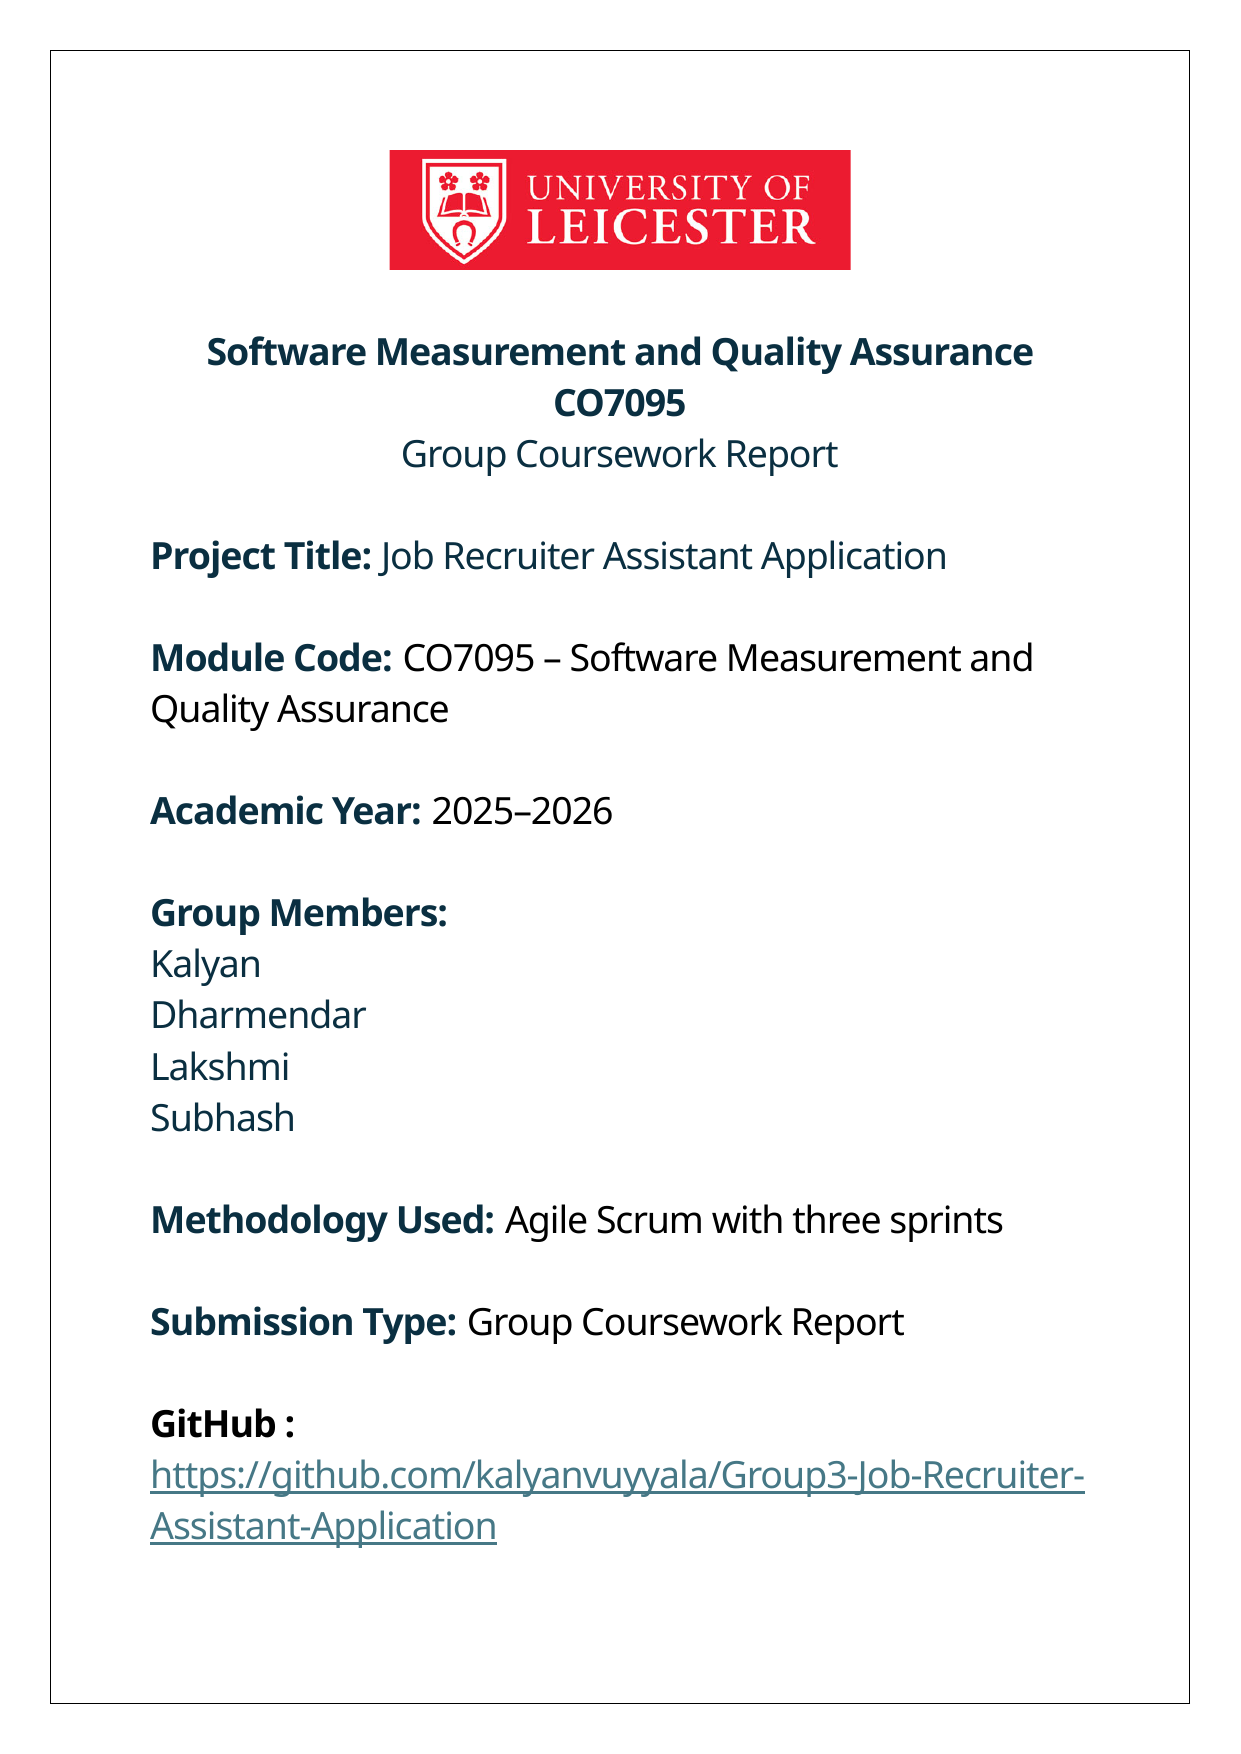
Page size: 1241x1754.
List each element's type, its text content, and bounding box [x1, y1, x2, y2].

title Subhash [150, 1091, 1090, 1142]
title Dharmendar [150, 989, 1090, 1040]
title Submission Type: Group Coursework Report [150, 1295, 1090, 1346]
title Group Coursework Report [150, 427, 1090, 478]
title Group Members: [150, 887, 1090, 938]
picture [389, 150, 851, 270]
title Academic Year: 2025–2026 [150, 785, 1090, 836]
title Kalyan [150, 938, 1090, 989]
title Methodology Used: Agile Scrum with three sprints [150, 1193, 1090, 1244]
title Software Measurement and Quality Assurance CO7095 [150, 325, 1090, 427]
title Project Title: Job Recruiter Assistant Application [150, 529, 1090, 581]
title Module Code: CO7095 – Software Measurement and Quality Assurance [150, 632, 1090, 734]
title Lakshmi [150, 1040, 1090, 1091]
title GitHub : https://github.com/kalyanvuyyala/Group3-Job-Recruiter-Assistant-Application [150, 1397, 1090, 1550]
